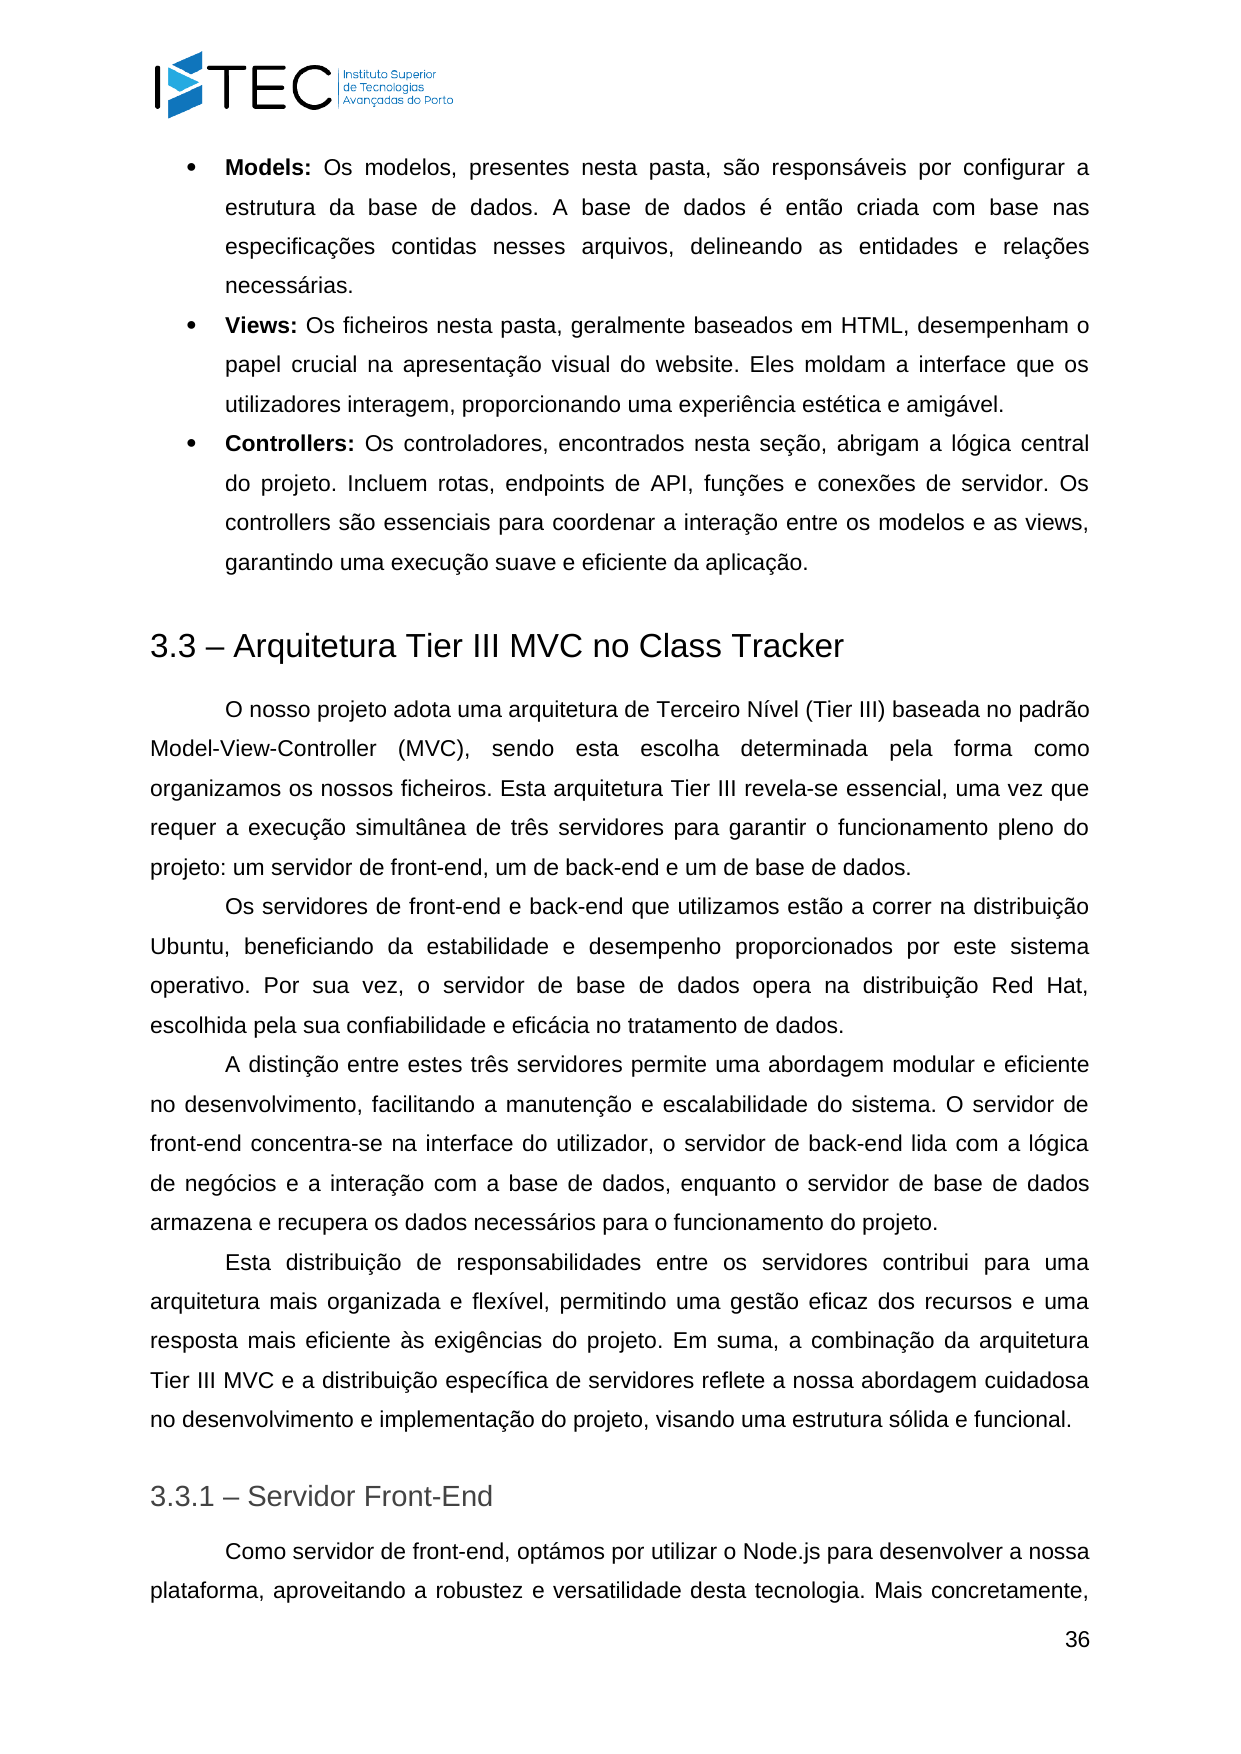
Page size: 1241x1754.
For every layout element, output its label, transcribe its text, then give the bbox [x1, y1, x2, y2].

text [150, 1538, 1090, 1604]
text Esta distribuição de responsabilidades entre os servidores contribui para uma arquitetura mais organizada e flexível, permitindo uma gestão eficaz dos recursos e uma resposta mais eficiente às exigências do projeto. Em suma, a combinação da arquitetura Tier III MVC e a distribuição específica de servidores reflete a nossa abordagem cuidadosa no desenvolvimento e implementação do projeto, visando uma estrutura sólida e funcional. [150, 1248, 1090, 1433]
text Os servidores de front-end e back-end que utilizamos estão a correr na distribuição Ubuntu, beneficiando da estabilidade e desempenho proporcionados por este sistema operativo. Por sua vez, o servidor de base de dados opera na distribuição Red Hat, escolhida pela sua confiabilidade e eficácia no tratamento de dados. [150, 893, 1090, 1038]
picture [150, 51, 454, 129]
list Controllers: Os controladores, encontrados nesta seção, abrigam a lógica central do projeto. Incluem rotas, endpoints de API, funções e conexões de servidor. Os controllers são essenciais para coordenar a interação entre os modelos e as views, garantindo uma execução suave e eficiente da aplicação. [187, 430, 1090, 575]
list Views: Os ficheiros nesta pasta, geralmente baseados em HTML, desempenham o papel crucial na apresentação visual do website. Eles moldam a interface que os utilizadores interagem, proporcionando uma experiência estética e amigável. [187, 312, 1090, 417]
text A distinção entre estes três servidores permite uma abordagem modular e eficiente no desenvolvimento, facilitando a manutenção e escalabilidade do sistema. O servidor de front-end concentra-se na interface do utilizador, o servidor de back-end lida com a lógica de negócios e a interação com a base de dados, enquanto o servidor de base de dados armazena e recupera os dados necessários para o funcionamento do projeto. [150, 1051, 1090, 1235]
subtitle 3.3 – Arquitetura Tier III MVC no Class Tracker [150, 626, 1090, 664]
list Models: Os modelos, presentes nesta pasta, são responsáveis por configurar a estrutura da base de dados. A base de dados é então criada com base nas especificações contidas nesses arquivos, delineando as entidades e relações necessárias. [187, 154, 1090, 299]
text O nosso projeto adota uma arquitetura de Terceiro Nível (Tier III) baseada no padrão Model-View-Controller (MVC), sendo esta escolha determinada pela forma como organizamos os nossos ficheiros. Esta arquitetura Tier III revela-se essencial, uma vez que requer a execução simultânea de três servidores para garantir o funcionamento pleno do projeto: um servidor de front-end, um de back-end e um de base de dados. [150, 696, 1090, 880]
subtitle 3.3.1 – Servidor Front-End [150, 1479, 1090, 1513]
